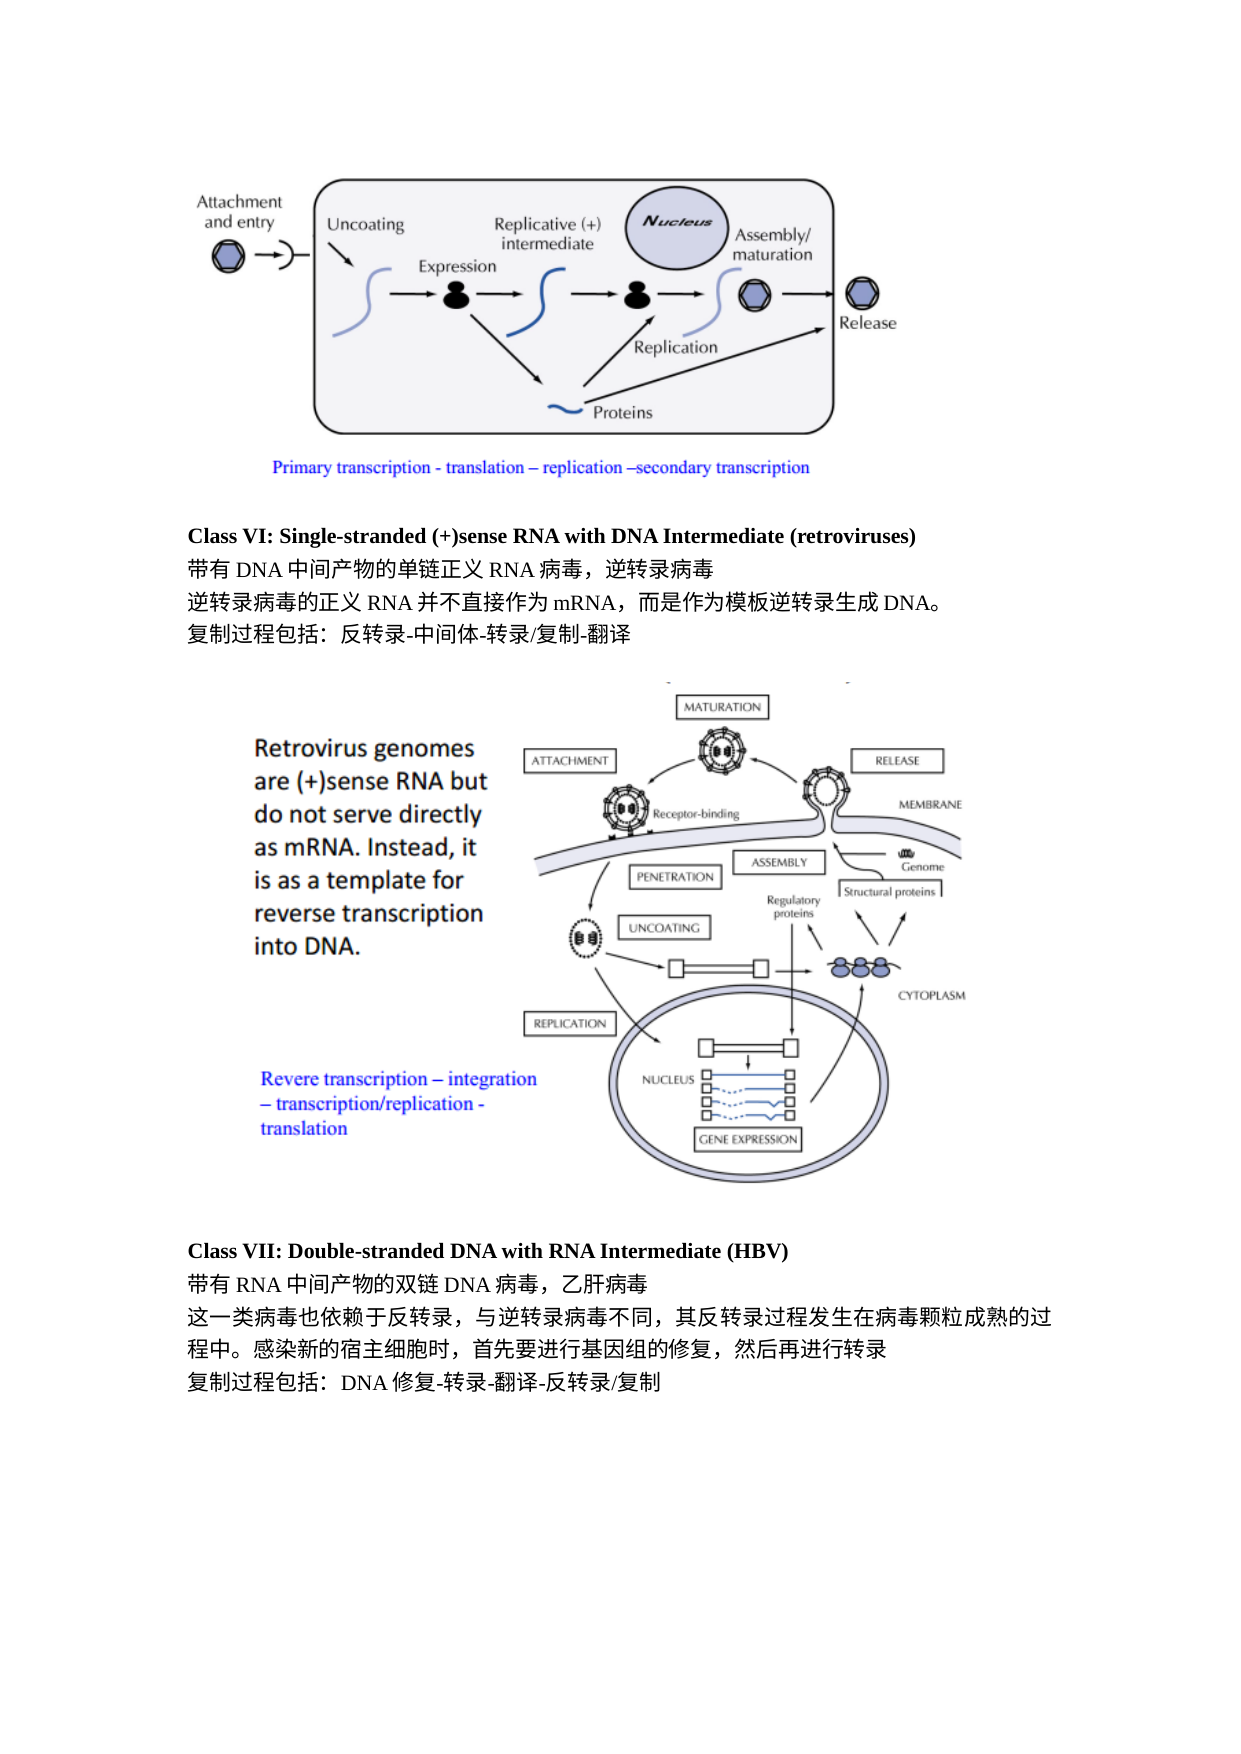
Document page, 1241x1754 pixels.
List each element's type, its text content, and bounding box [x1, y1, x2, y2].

text 逆转录病毒的正义RNA并不直接作为mRNA，而是作为模板逆转录生成DNA。 [187, 584, 1053, 617]
text Class VII: Double-stranded DNA with RNA Intermediate (HBV) [187, 1234, 1053, 1267]
text 带有DNA中间产物的单链正义RNA病毒，逆转录病毒 [187, 552, 1053, 584]
picture [187, 166, 909, 482]
text 复制过程包括：反转录-中间体-转录/复制-翻译 [187, 617, 1053, 649]
text Class VI: Single-stranded (+)sense RNA with DNA Intermediate (retroviruses) [187, 519, 1053, 552]
text 带有RNA中间产物的双链DNA病毒，乙肝病毒 [187, 1267, 1053, 1299]
text 复制过程包括：DNA修复-转录-翻译-反转录/复制 [187, 1364, 1053, 1397]
text 这一类病毒也依赖于反转录，与逆转录病毒不同，其反转录过程发生在病毒颗粒成熟的过程中。感染新的宿主细胞时，首先要进行基因组的修复，然后再进行转录 [187, 1299, 1053, 1364]
picture [245, 682, 996, 1190]
